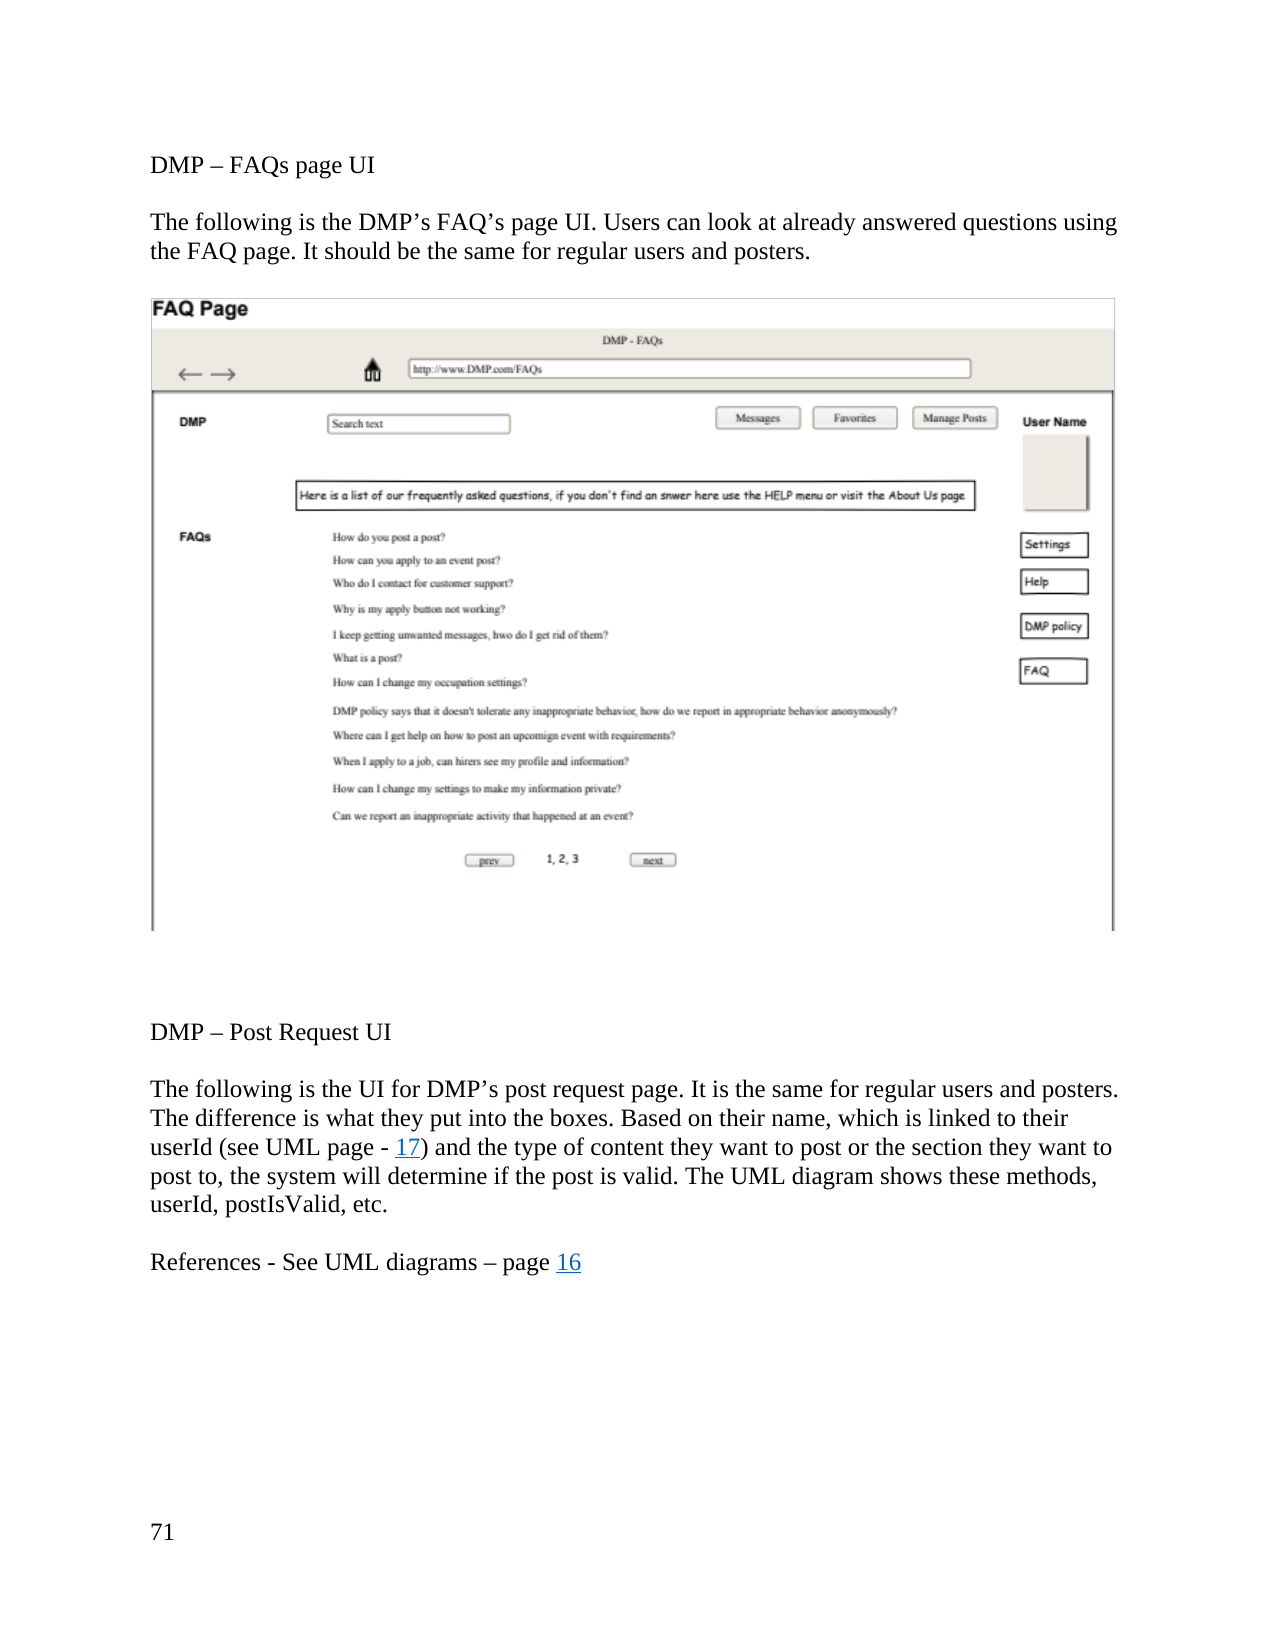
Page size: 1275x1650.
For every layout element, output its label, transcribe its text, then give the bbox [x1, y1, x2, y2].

text The difference is what they put into the boxes. Based on their name, which is linked to their userId (see UML page - 17) and the type of content they want to post or the section they want to post to, the system will determine if the post is valid. The UML diagram shows these methods, userId, postIsValid, etc. [150, 1103, 1125, 1218]
text The following is the UI for DMP’s post request page. It is the same for regular users and posters. [150, 1074, 1125, 1103]
text References - See UML diagrams – page 16 [150, 1247, 1125, 1276]
text The following is the DMP’s FAQ’s page UI. Users can look at already answered questions using the FAQ page. It should be the same for regular users and posters. [150, 207, 1125, 265]
text DMP – Post Request UI [150, 1017, 1125, 1046]
text DMP – FAQs page UI [150, 150, 1125, 179]
